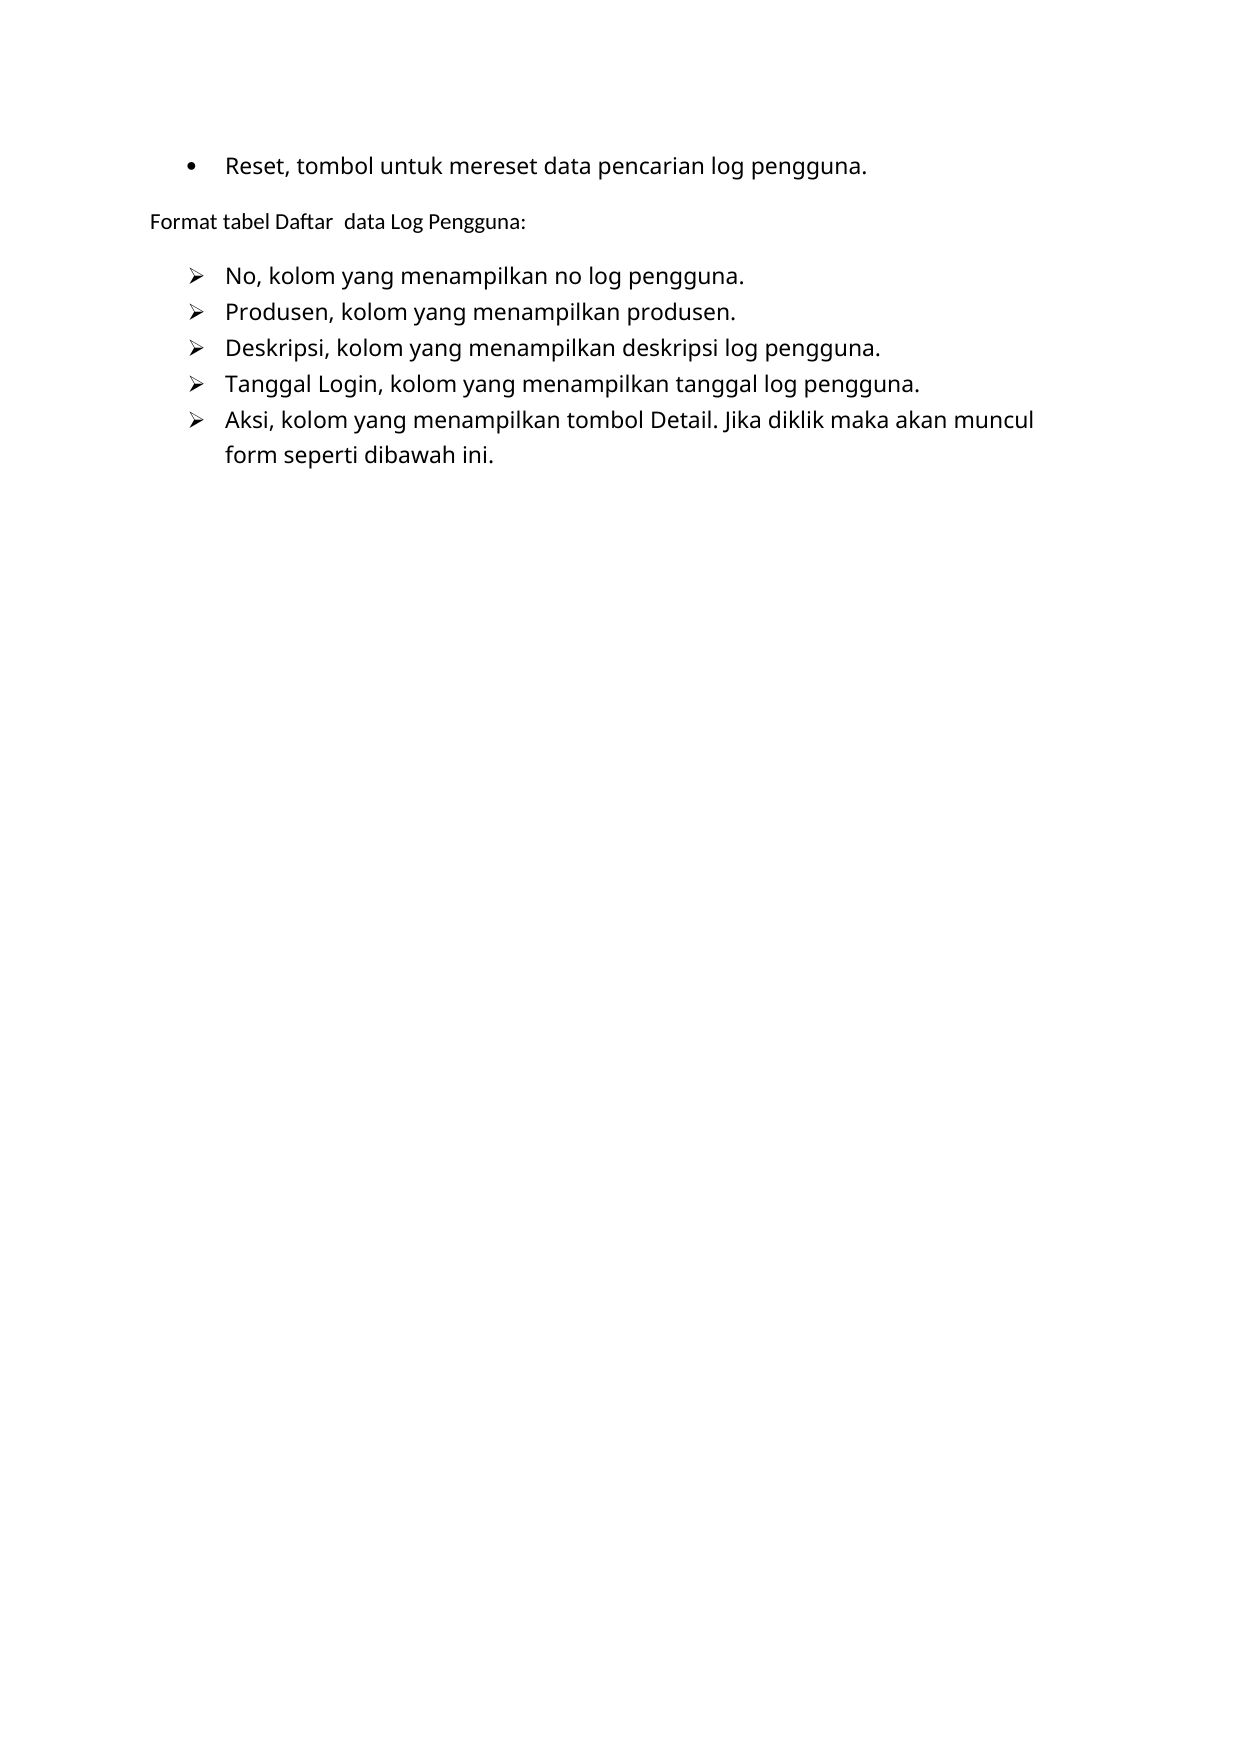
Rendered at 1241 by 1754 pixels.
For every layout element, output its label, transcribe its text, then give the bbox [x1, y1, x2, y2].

list Aksi, kolom yang menampilkan tombol Detail. Jika diklik maka akan muncul form seperti dibawah ini. [187, 403, 1090, 471]
list No, kolom yang menampilkan no log pengguna. [187, 260, 1090, 291]
list Produsen, kolom yang menampilkan produsen. [187, 296, 1090, 327]
text Format tabel Daftar data Log Pengguna: [150, 207, 1090, 235]
list Deskripsi, kolom yang menampilkan deskripsi log pengguna. [187, 332, 1090, 363]
list Reset, tombol untuk mereset data pencarian log pengguna. [187, 150, 1090, 181]
list Tanggal Login, kolom yang menampilkan tanggal log pengguna. [187, 368, 1090, 399]
